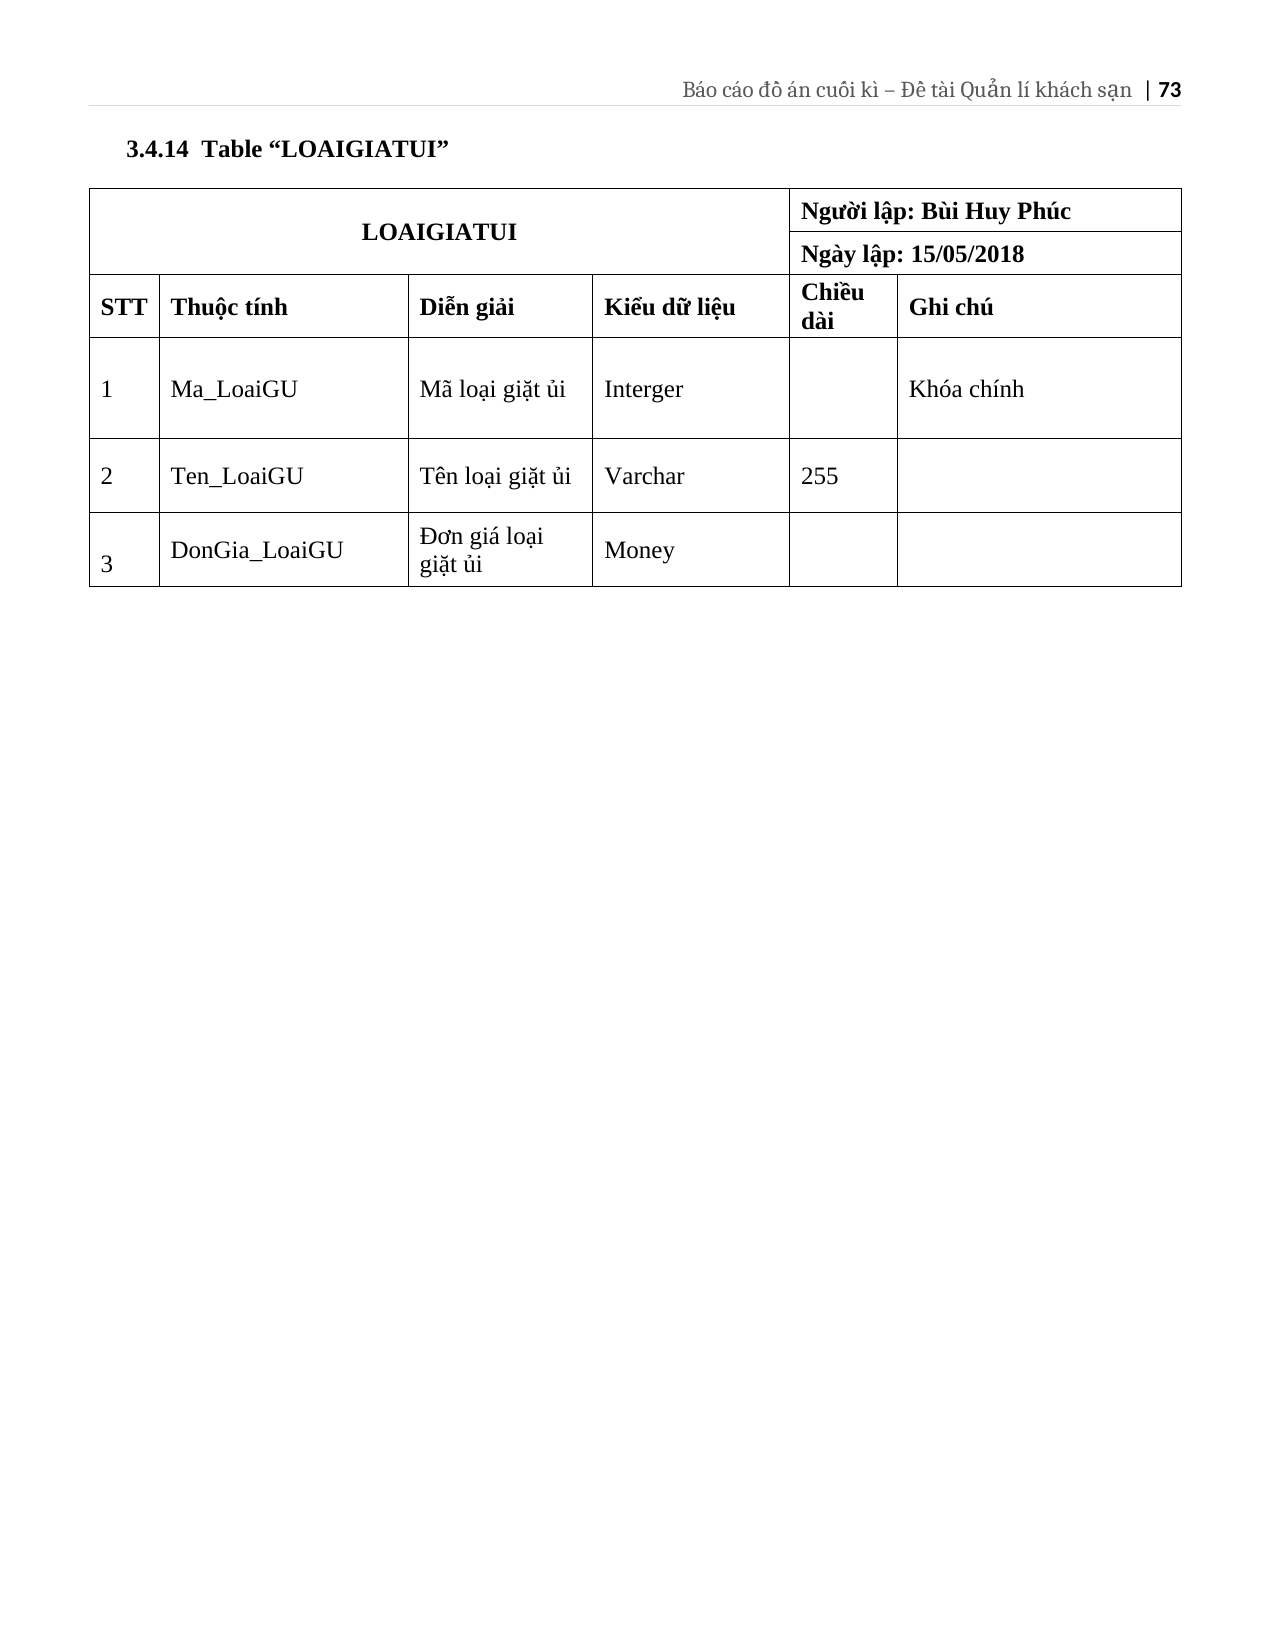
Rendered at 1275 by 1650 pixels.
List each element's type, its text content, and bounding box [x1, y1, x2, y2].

table_cell Kiểu dữ liệu [593, 275, 789, 337]
table_cell 2 [90, 439, 159, 512]
table_cell Mã loại giặt ủi [409, 338, 592, 438]
table_cell Ngày lập: 15/05/2018 [790, 232, 1181, 274]
table_cell 1 [90, 338, 159, 438]
table_cell Diễn giải [409, 275, 592, 337]
table_header LOAIGIATUI [90, 189, 789, 274]
table_cell STT [90, 275, 159, 337]
table_cell Varchar [593, 439, 789, 512]
table_cell Ten_LoaiGU [160, 439, 408, 512]
table_cell Money [593, 513, 789, 586]
table_cell Tên loại giặt ủi [409, 439, 592, 512]
table_cell [898, 439, 1181, 512]
table_cell Thuộc tính [160, 275, 408, 337]
table_header Người lập: Bùi Huy Phúc [790, 189, 1181, 231]
table_cell Đơn giá loại giặt ủi [409, 513, 592, 586]
table_cell [790, 338, 897, 438]
list Table “LOAIGIATUI” [126, 134, 1181, 163]
table_cell Interger [593, 338, 789, 438]
table_cell Ma_LoaiGU [160, 338, 408, 438]
table_cell 3 [90, 513, 159, 586]
table_cell DonGia_LoaiGU [160, 513, 408, 586]
table_cell Chiều dài [790, 275, 897, 337]
table_cell [790, 513, 897, 586]
table_cell Khóa chính [898, 338, 1181, 438]
table_cell [898, 513, 1181, 586]
table_cell Ghi chú [898, 275, 1181, 337]
table_cell 255 [790, 439, 897, 512]
